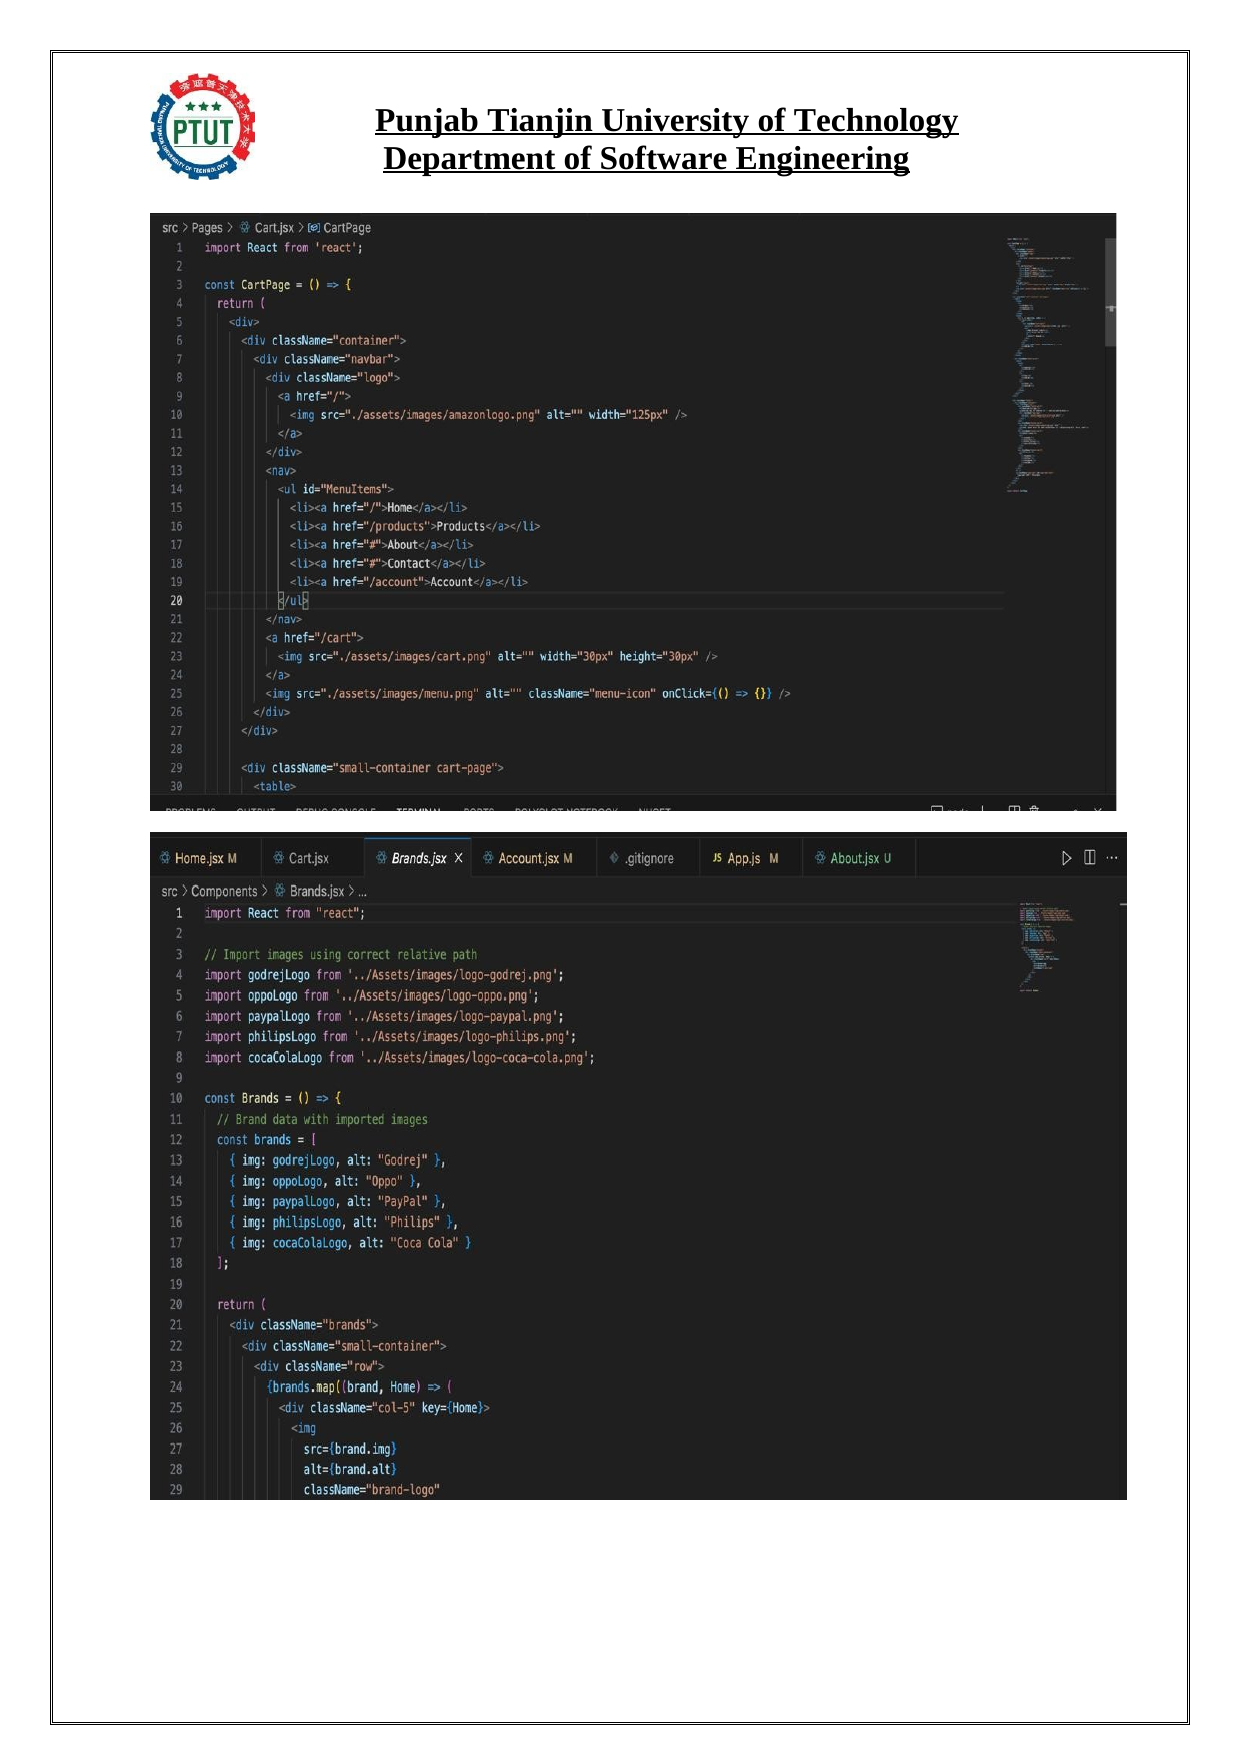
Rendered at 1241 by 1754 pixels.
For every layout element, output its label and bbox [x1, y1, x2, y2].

picture [150, 832, 1127, 1500]
picture [150, 213, 1117, 811]
picture [150, 73, 255, 180]
